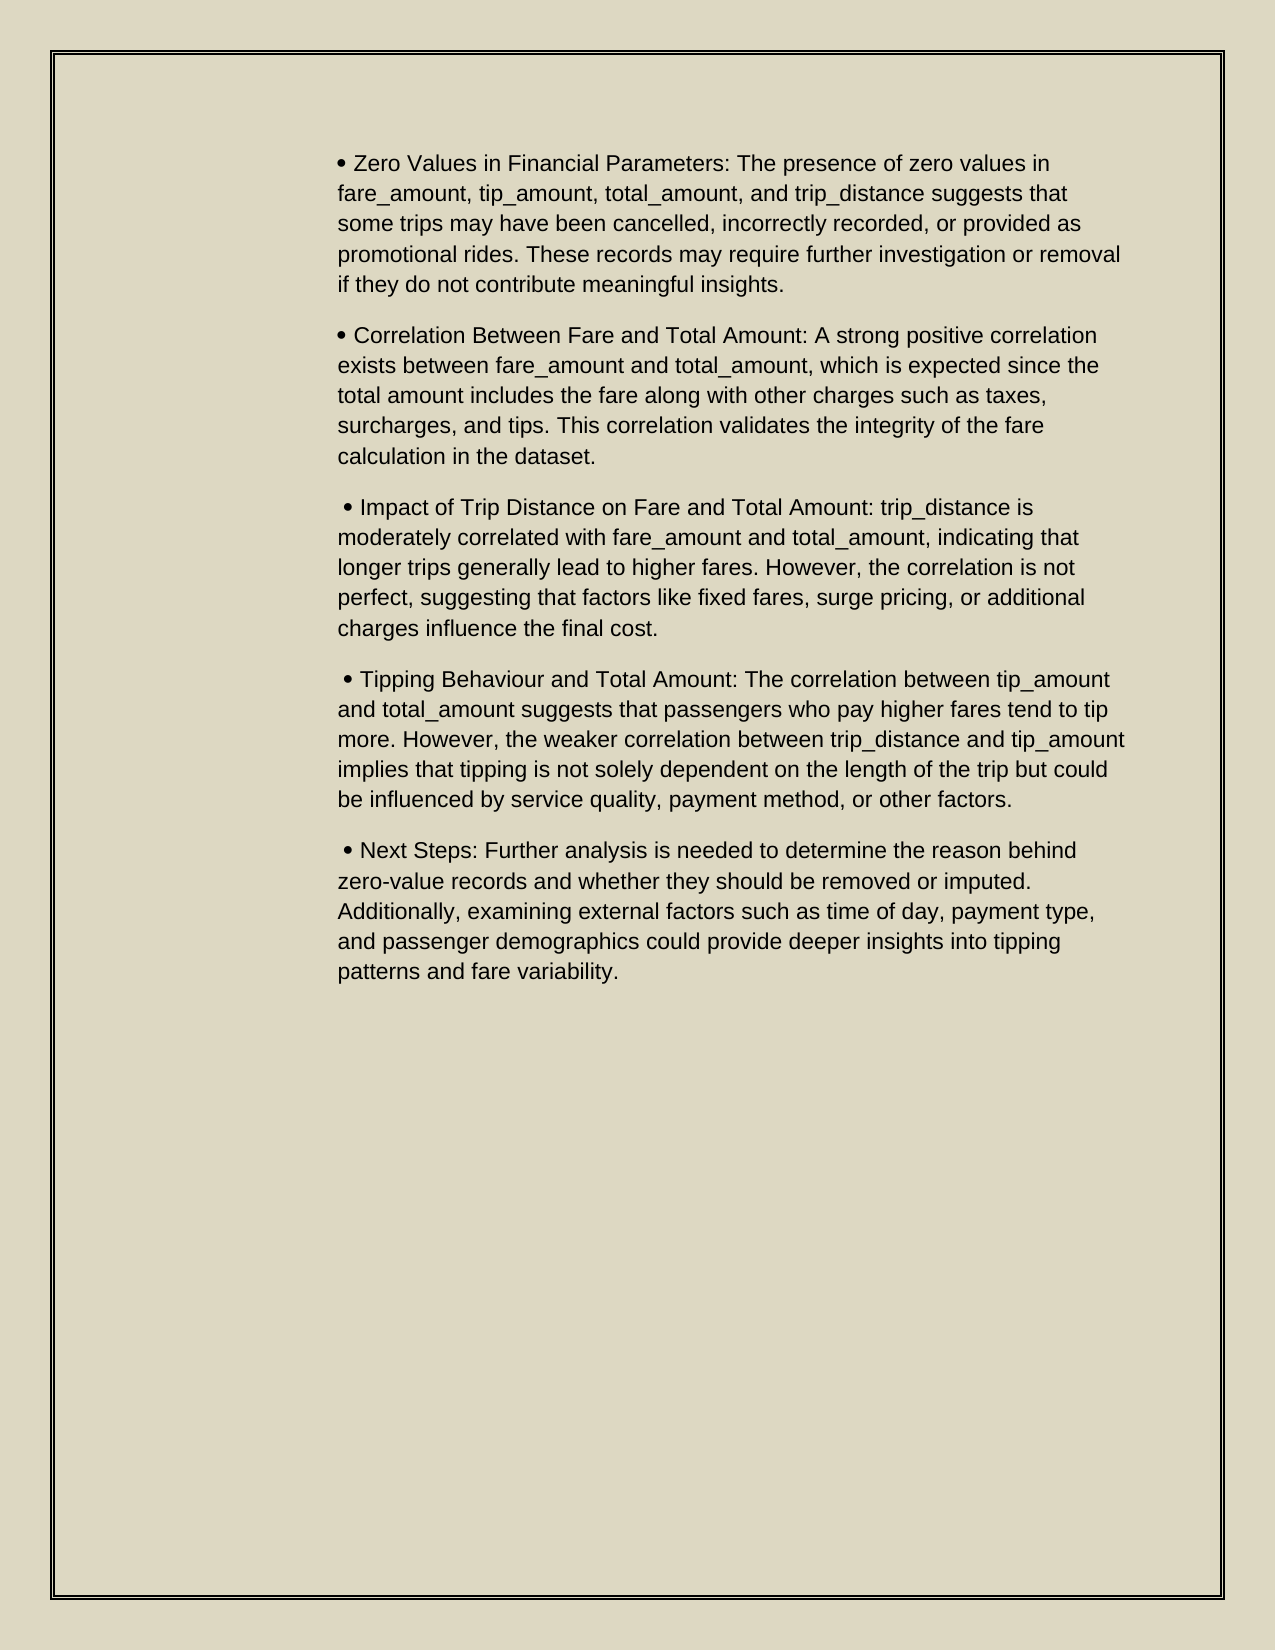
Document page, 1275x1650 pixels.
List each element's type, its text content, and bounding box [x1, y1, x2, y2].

text Zero Values in Financial Parameters: The presence of zero values in fare_amount, tip_amount, total_amount, and trip_distance suggests that some trips may have been cancelled, incorrectly recorded, or provided as promotional rides. These records may require further investigation or removal if they do not contribute meaningful insights. [337, 150, 1125, 297]
text Correlation Between Fare and Total Amount: A strong positive correlation exists between fare_amount and total_amount, which is expected since the total amount includes the fare along with other charges such as taxes, surcharges, and tips. This correlation validates the integrity of the fare calculation in the dataset. [337, 322, 1125, 469]
text Impact of Trip Distance on Fare and Total Amount: trip_distance is moderately correlated with fare_amount and total_amount, indicating that longer trips generally lead to higher fares. However, the correlation is not perfect, suggesting that factors like fixed fares, surge pricing, or additional charges influence the final cost. [337, 494, 1125, 641]
text Next Steps: Further analysis is needed to determine the reason behind zero-value records and whether they should be removed or imputed. Additionally, examining external factors such as time of day, payment type, and passenger demographics could provide deeper insights into tipping patterns and fare variability. [337, 837, 1125, 985]
text Tipping Behaviour and Total Amount: The correlation between tip_amount and total_amount suggests that passengers who pay higher fares tend to tip more. However, the weaker correlation between trip_distance and tip_amount implies that tipping is not solely dependent on the length of the trip but could be influenced by service quality, payment method, or other factors. [337, 666, 1125, 813]
